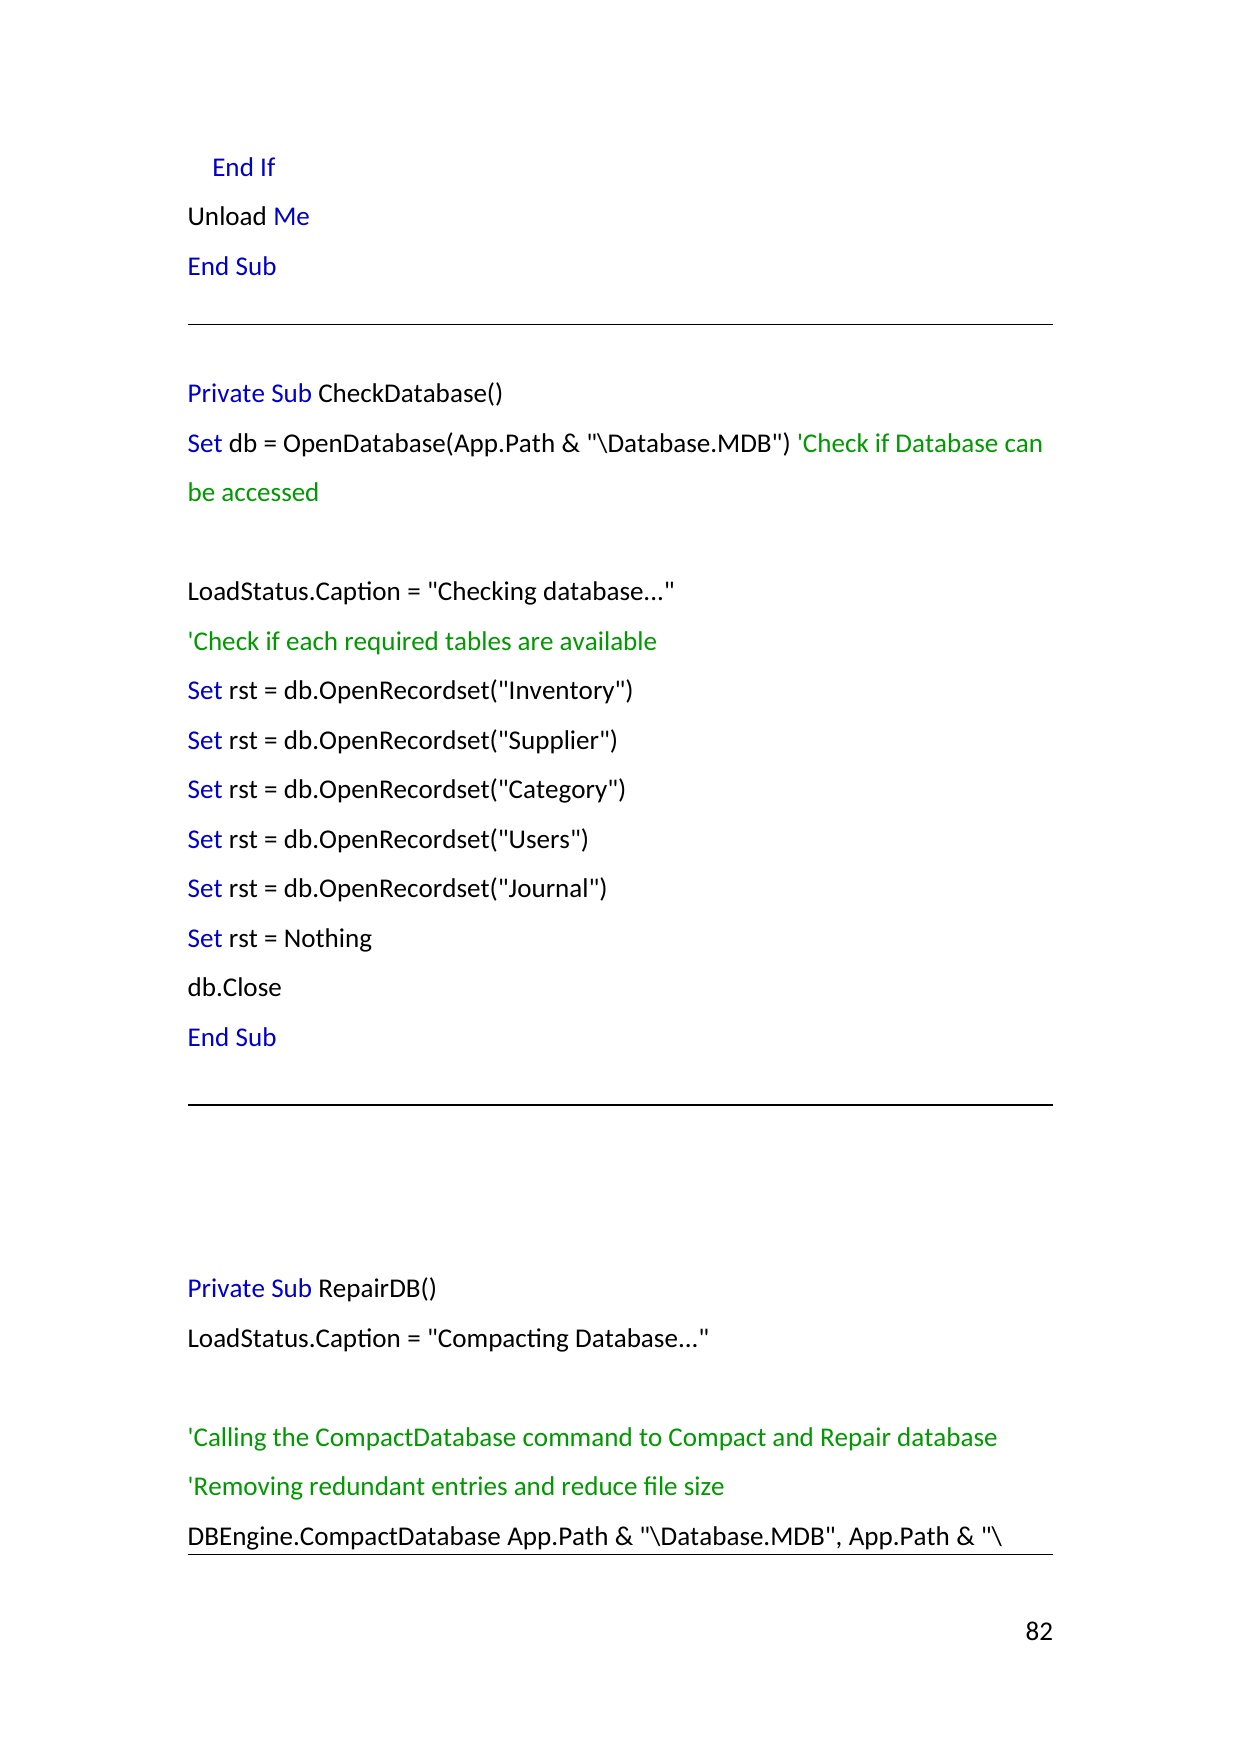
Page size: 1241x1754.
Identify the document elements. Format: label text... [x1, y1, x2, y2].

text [187, 1222, 1053, 1555]
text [187, 150, 1053, 282]
text Private Sub CheckDatabase() Set db = OpenDatabase(App.Path & "\Database.MDB") 'Check if Database can be accessed LoadStatus.Caption = "Checking database..." 'Check if each required tables are available Set rst = db.OpenRecordset("Inventory") Set rst = db.OpenRecordset("Supplier") Set rst = db.OpenRecordset("Category") Set rst = db.OpenRecordset("Users") Set rst = db.OpenRecordset("Journal") Set rst = Nothing db.Close End Sub [187, 325, 1053, 1106]
